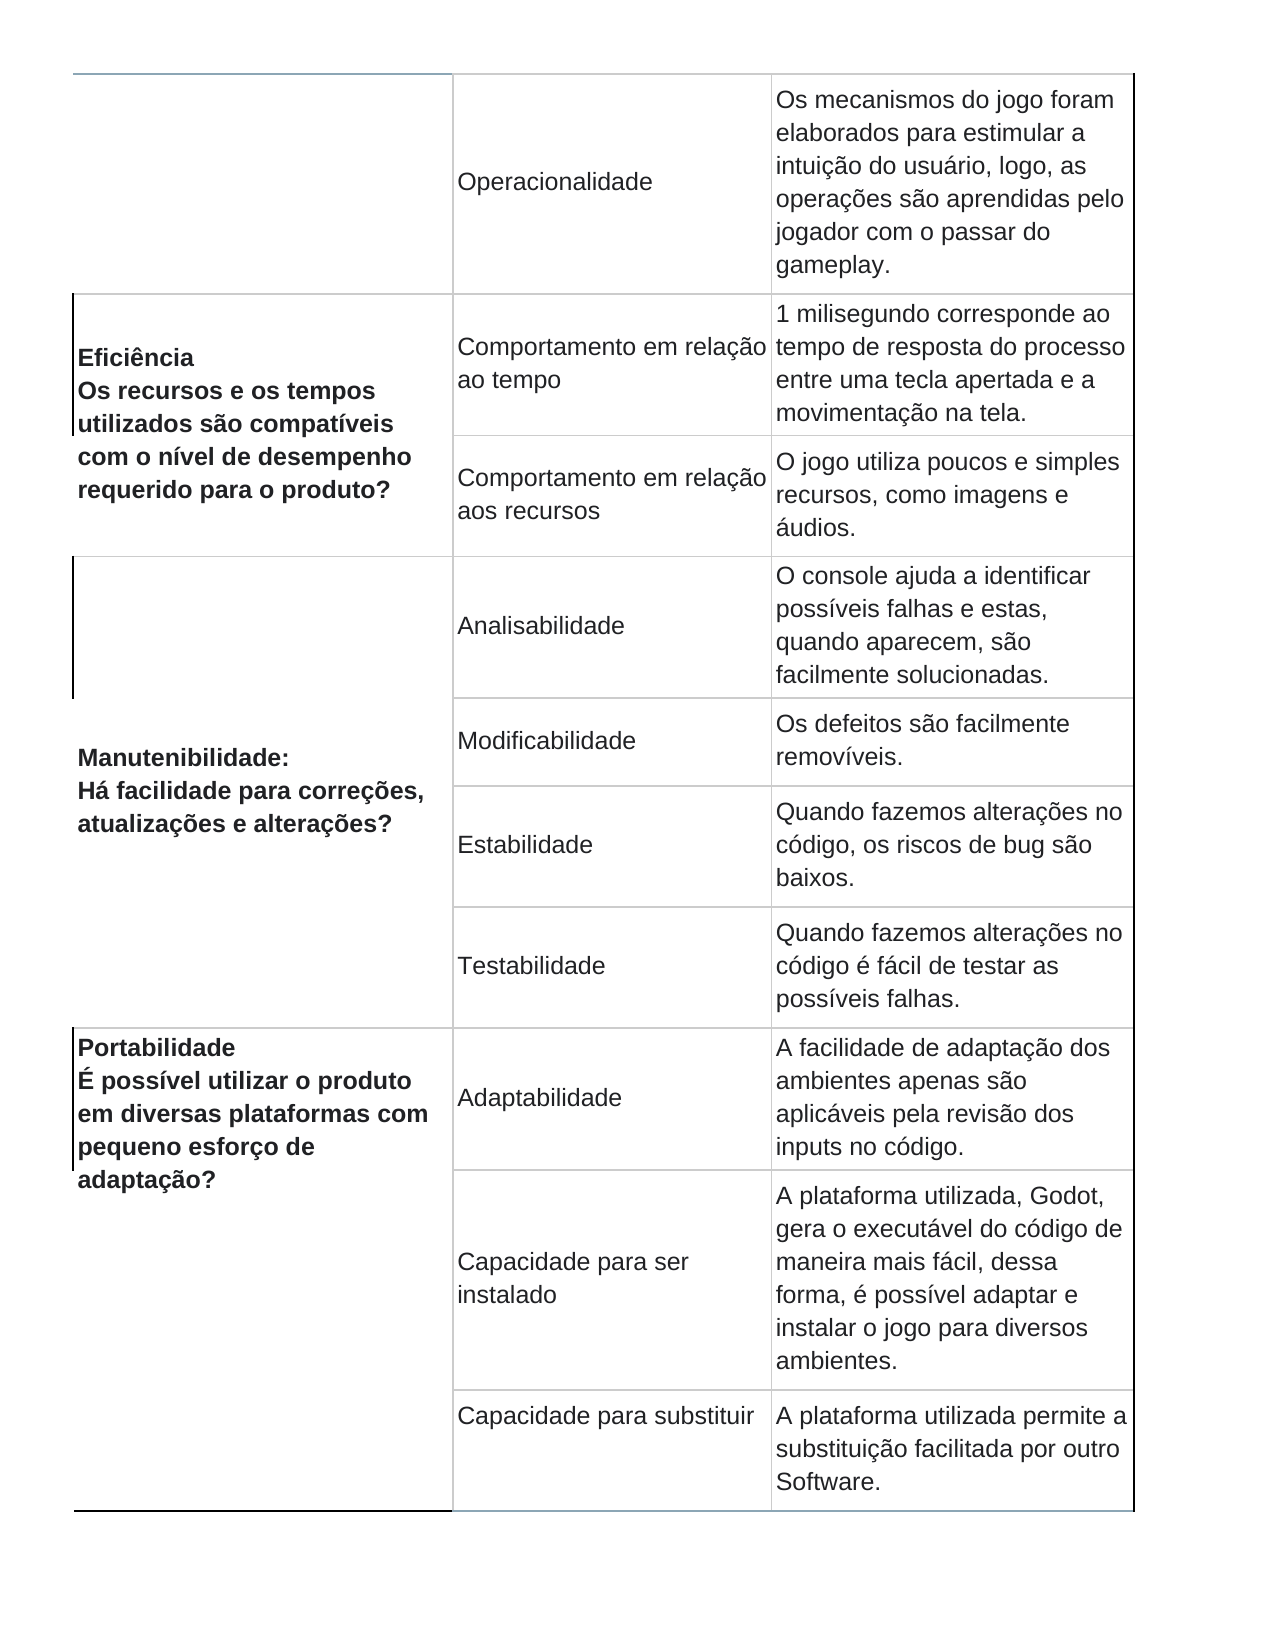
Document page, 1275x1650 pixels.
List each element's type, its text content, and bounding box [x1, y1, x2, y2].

table_cell Operacionalidade [454, 75, 771, 293]
table_cell Quando fazemos alterações no código, os riscos de bug são baixos. [772, 787, 1133, 906]
table_cell Capacidade para ser instalado [454, 1171, 771, 1389]
table_cell Modificabilidade [454, 699, 771, 785]
table_cell Comportamento em relação ao tempo [454, 295, 771, 434]
table_cell O console ajuda a identificar possíveis falhas e estas, quando aparecem, são facilmente solucionadas. [772, 557, 1133, 697]
table_cell A plataforma utilizada permite a substituição facilitada por outro Software. [772, 1391, 1133, 1510]
table_cell Adaptabilidade [454, 1029, 771, 1169]
table_cell Os defeitos são facilmente removíveis. [772, 699, 1133, 785]
table_cell Manutenibilidade: Há facilidade para correções, atualizações e alterações? [73, 557, 452, 1027]
table_cell Estabilidade [454, 787, 771, 906]
table_cell O jogo utiliza poucos e simples recursos, como imagens e áudios. [772, 436, 1133, 556]
table_cell 1 milisegundo corresponde ao tempo de resposta do processo entre uma tecla apertada e a movimentação na tela. [772, 295, 1133, 434]
table_cell Analisabilidade [454, 557, 771, 697]
table_cell Capacidade para substituir [454, 1391, 771, 1510]
table_cell Comportamento em relação aos recursos [454, 436, 771, 556]
table_cell Quando fazemos alterações no código é fácil de testar as possíveis falhas. [772, 908, 1133, 1027]
table_cell A plataforma utilizada, Godot, gera o executável do código de maneira mais fácil, dessa forma, é possível adaptar e instalar o jogo para diversos ambientes. [772, 1171, 1133, 1389]
table_cell Eficiência Os recursos e os tempos utilizados são compatíveis com o nível de desempenho requerido para o produto? [73, 295, 452, 556]
table_cell Portabilidade É possível utilizar o produto em diversas plataformas com pequeno esforço de adaptação? [73, 1029, 452, 1510]
table_cell A facilidade de adaptação dos ambientes apenas são aplicáveis pela revisão dos inputs no código. [772, 1029, 1133, 1169]
table_cell Os mecanismos do jogo foram elaborados para estimular a intuição do usuário, logo, as operações são aprendidas pelo jogador com o passar do gameplay. [772, 75, 1133, 293]
table_cell Testabilidade [454, 908, 771, 1027]
